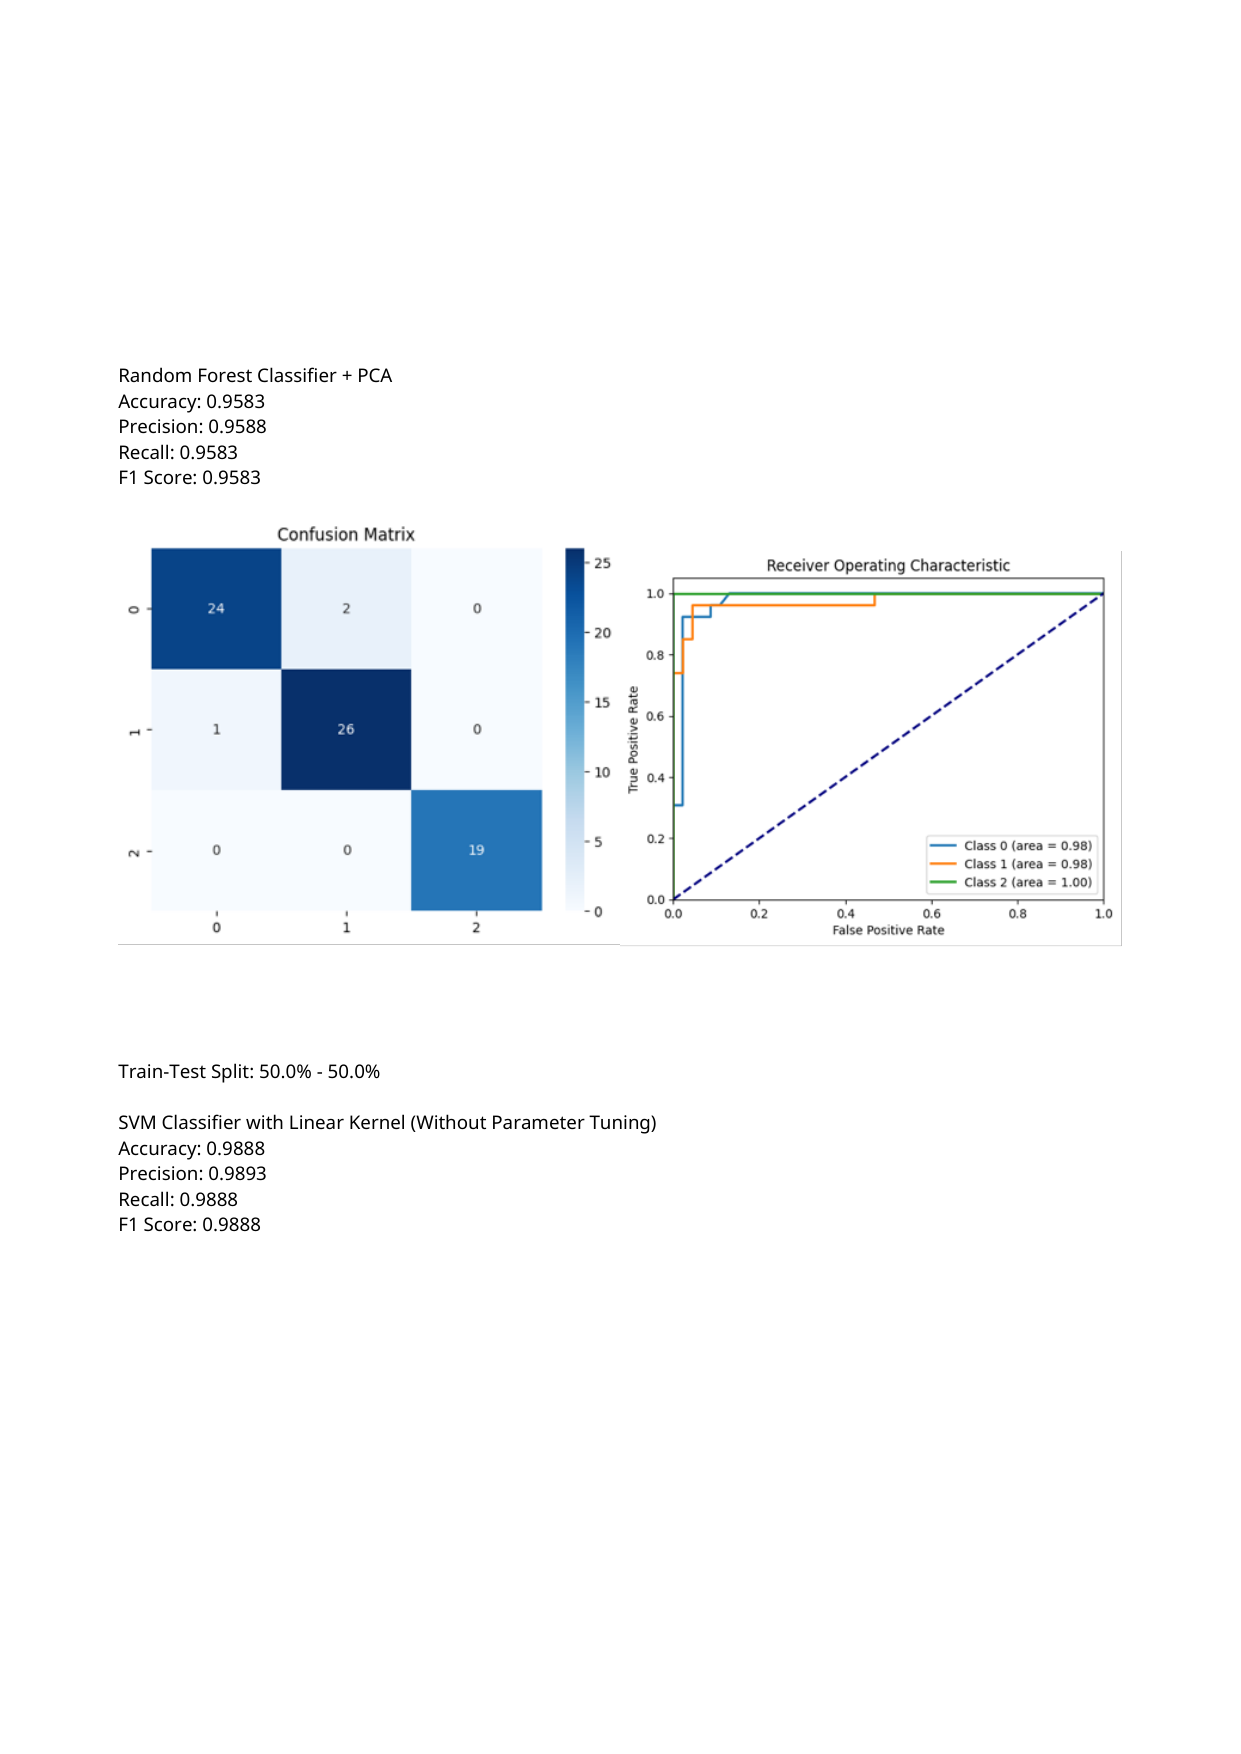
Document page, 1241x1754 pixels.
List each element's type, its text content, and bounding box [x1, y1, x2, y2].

text Random Forest Classifier + PCA Accuracy: 0.9583 Precision: 0.9588 Recall: 0.9583 F1 Score: 0.9583 [118, 362, 1122, 490]
text Train-Test Split: 50.0% - 50.0% SVM Classifier with Linear Kernel (Without Parameter Tuning) Accuracy: 0.9888 Precision: 0.9893 Recall: 0.9888 F1 Score: 0.9888 [118, 1033, 1122, 1237]
picture [118, 517, 1123, 958]
